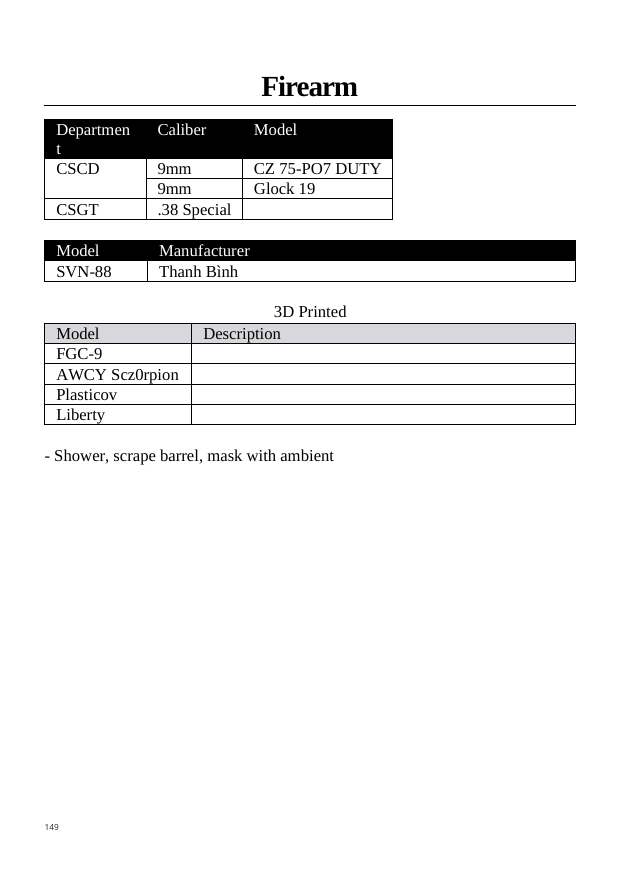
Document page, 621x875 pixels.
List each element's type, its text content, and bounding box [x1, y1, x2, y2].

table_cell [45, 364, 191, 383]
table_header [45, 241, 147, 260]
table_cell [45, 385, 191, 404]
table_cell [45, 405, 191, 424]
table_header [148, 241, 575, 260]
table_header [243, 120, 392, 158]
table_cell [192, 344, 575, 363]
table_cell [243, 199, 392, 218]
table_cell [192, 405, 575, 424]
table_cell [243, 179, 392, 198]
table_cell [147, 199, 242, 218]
subtitle Firearm [44, 69, 576, 105]
text 3D Printed [44, 302, 576, 321]
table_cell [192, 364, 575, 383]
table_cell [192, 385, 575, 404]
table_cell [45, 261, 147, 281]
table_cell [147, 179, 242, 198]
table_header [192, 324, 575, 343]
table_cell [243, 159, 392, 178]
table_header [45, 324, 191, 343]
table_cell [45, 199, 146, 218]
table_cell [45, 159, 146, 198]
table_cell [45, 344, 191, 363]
text - Shower, scrape barrel, mask with ambient [44, 446, 576, 465]
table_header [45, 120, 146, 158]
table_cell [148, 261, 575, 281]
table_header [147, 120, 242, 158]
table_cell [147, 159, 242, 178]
